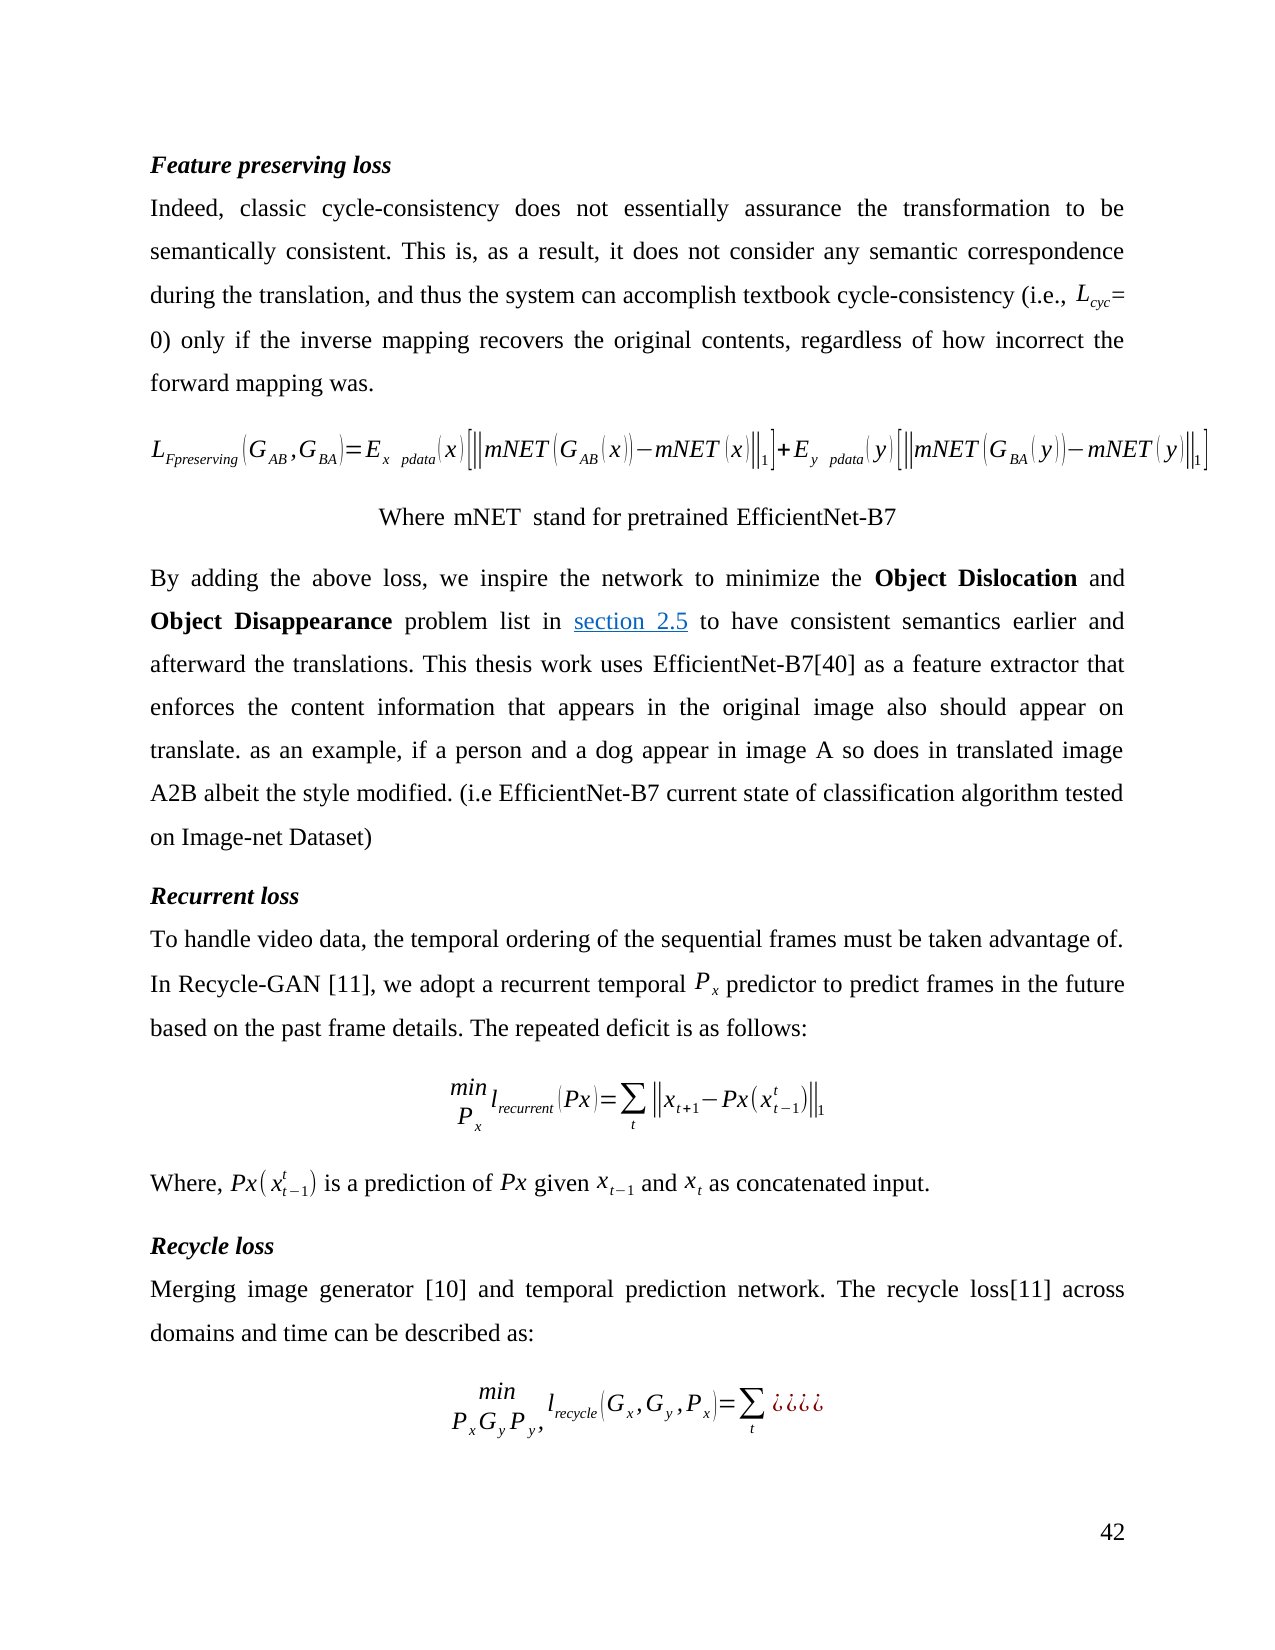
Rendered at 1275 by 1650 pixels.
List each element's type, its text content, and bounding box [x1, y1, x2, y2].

text To handle video data, the temporal ordering of the sequential frames must be taken advantage of. In Recycle-GAN [11], we adopt a recurrent temporal predictor to predict frames in the future based on the past frame details. The repeated deficit is as follows: [150, 924, 1125, 1042]
subtitle Recycle loss [150, 1231, 1125, 1260]
text Where, is a prediction of given and as concatenated input. [150, 1165, 1125, 1200]
subtitle Recurrent loss [150, 881, 1125, 910]
subtitle Feature preserving loss [150, 150, 1125, 179]
text Merging image generator [10] and temporal prediction network. The recycle loss[11] across domains and time can be described as: [150, 1274, 1125, 1346]
text Indeed, classic cycle-consistency does not essentially assurance the transformation to be semantically consistent. This is, as a result, it does not consider any semantic correspondence during the translation, and thus the system can accomplish textbook cycle-consistency (i.e., = 0) only if the inverse mapping recovers the original contents, regardless of how incorrect the forward mapping was. [150, 193, 1125, 397]
text By adding the above loss, we inspire the network to minimize the Object Dislocation and Object Disappearance problem list in section 2.5 to have consistent semantics earlier and afterward the translations. This thesis work uses EfficientNet-B7[40] as a feature extractor that enforces the content information that appears in the original image also should appear on translate. as an example, if a person and a dog appear in image A so does in translated image A2B albeit the style modified. (i.e EfficientNet-B7 current state of classification algorithm tested on Image-net Dataset) [150, 563, 1125, 850]
